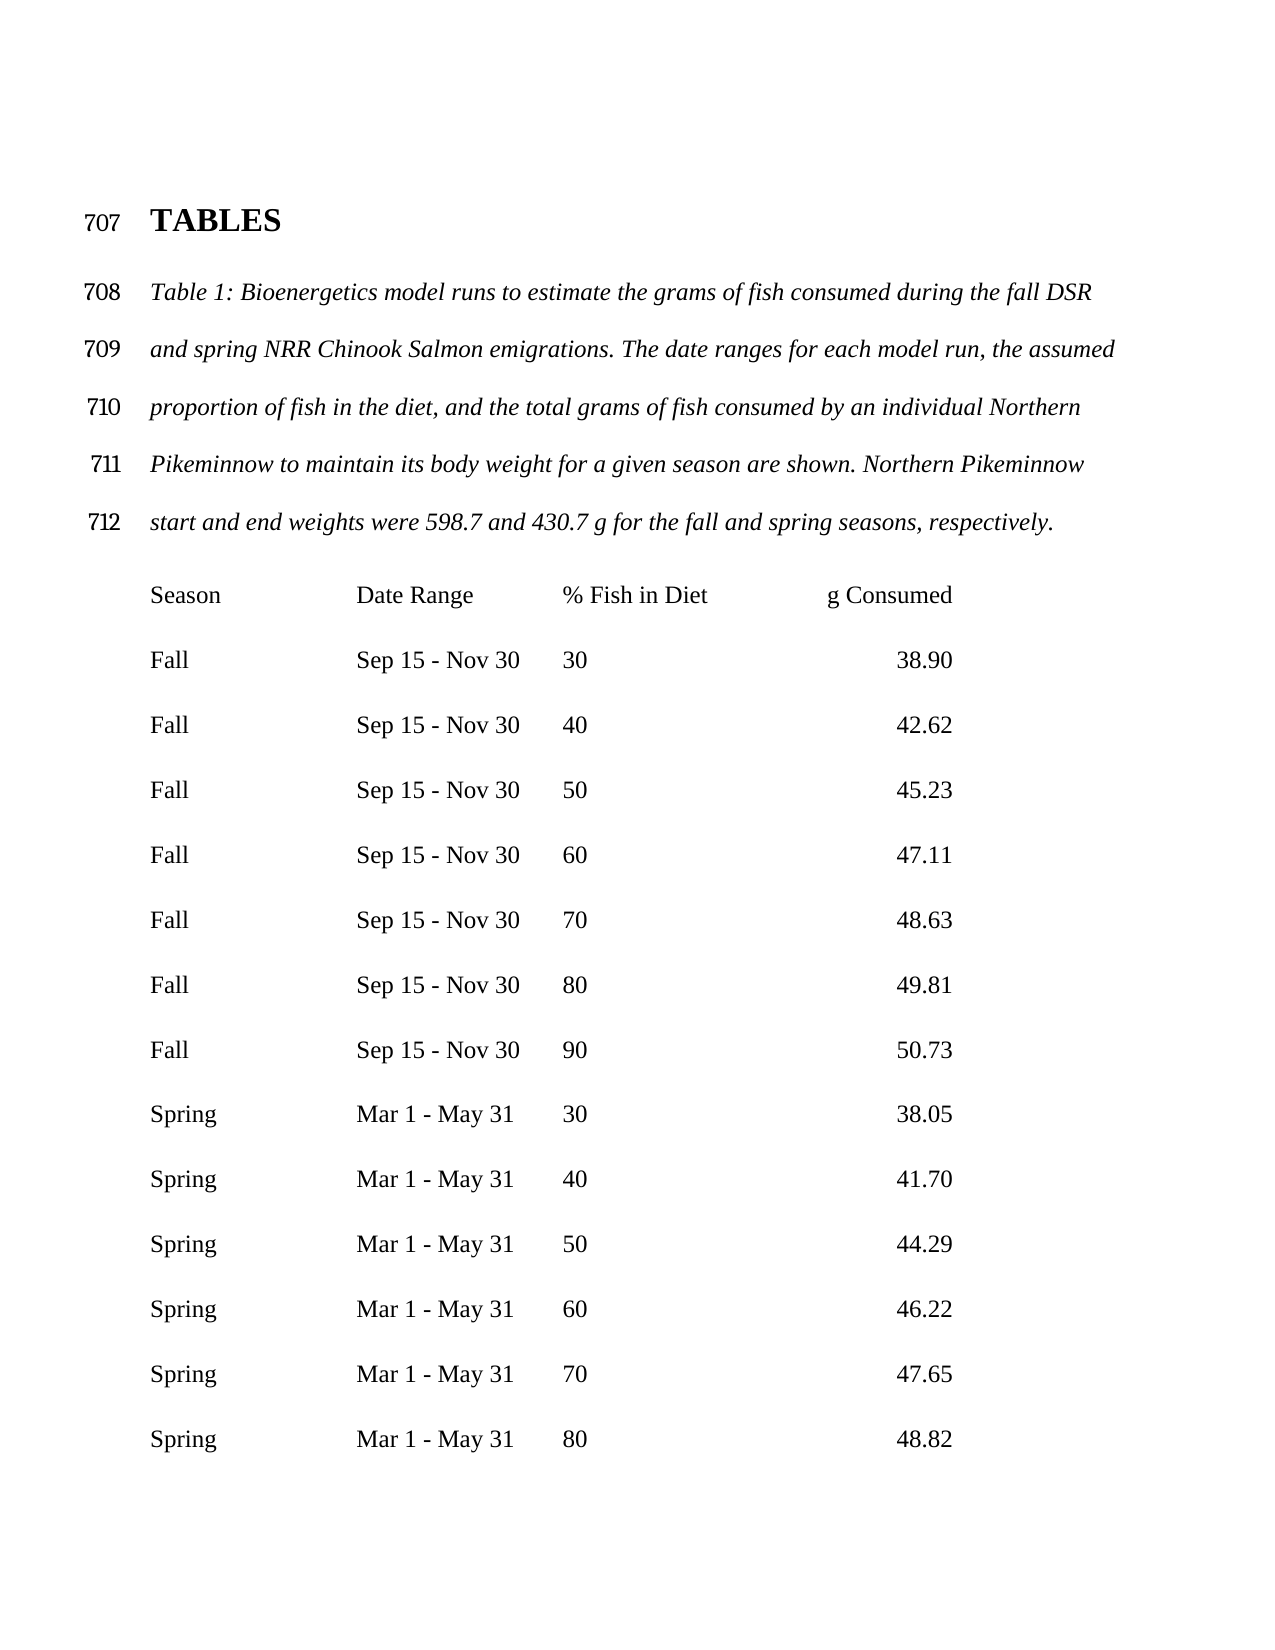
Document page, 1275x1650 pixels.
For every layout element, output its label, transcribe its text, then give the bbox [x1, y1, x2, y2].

table_cell 42.62 [758, 706, 964, 771]
table_cell 60 [551, 836, 757, 901]
table_cell Fall [139, 771, 345, 836]
table_cell Spring [139, 1420, 345, 1485]
table_cell Sep 15 - Nov 30 [345, 966, 551, 1031]
table_cell Mar 1 - May 31 [345, 1420, 551, 1485]
table_cell 48.82 [758, 1420, 964, 1485]
table_cell 50.73 [758, 1031, 964, 1096]
table_header Season [139, 577, 345, 642]
table_cell Sep 15 - Nov 30 [345, 706, 551, 771]
table_cell 80 [551, 966, 757, 1031]
table_cell Fall [139, 642, 345, 706]
table_cell Mar 1 - May 31 [345, 1291, 551, 1355]
table_cell 70 [551, 901, 757, 966]
table_cell 40 [551, 706, 757, 771]
table_cell Mar 1 - May 31 [345, 1226, 551, 1291]
table_cell Fall [139, 836, 345, 901]
subtitle Tables [150, 200, 1125, 238]
table_cell Sep 15 - Nov 30 [345, 901, 551, 966]
table_cell 90 [551, 1031, 757, 1096]
table_cell Sep 15 - Nov 30 [345, 836, 551, 901]
table_header g Consumed [758, 577, 964, 642]
table_cell 30 [551, 1096, 757, 1161]
table_cell 47.65 [758, 1355, 964, 1420]
table_cell Fall [139, 706, 345, 771]
table_cell Sep 15 - Nov 30 [345, 642, 551, 706]
table_cell 46.22 [758, 1291, 964, 1355]
table_cell 80 [551, 1420, 757, 1485]
table_cell Spring [139, 1291, 345, 1355]
table_cell Spring [139, 1355, 345, 1420]
table_cell Sep 15 - Nov 30 [345, 771, 551, 836]
table_cell Fall [139, 966, 345, 1031]
table_cell Mar 1 - May 31 [345, 1161, 551, 1226]
table_cell Spring [139, 1096, 345, 1161]
table_cell 47.11 [758, 836, 964, 901]
table_cell 45.23 [758, 771, 964, 836]
table_cell 38.90 [758, 642, 964, 706]
table_cell 30 [551, 642, 757, 706]
table_cell Mar 1 - May 31 [345, 1096, 551, 1161]
table_cell 49.81 [758, 966, 964, 1031]
table_cell 48.63 [758, 901, 964, 966]
table_cell 70 [551, 1355, 757, 1420]
table_cell Mar 1 - May 31 [345, 1355, 551, 1420]
table_header Date Range [345, 577, 551, 642]
table_cell 50 [551, 771, 757, 836]
table_cell Spring [139, 1226, 345, 1291]
table_cell 40 [551, 1161, 757, 1226]
table_cell Sep 15 - Nov 30 [345, 1031, 551, 1096]
table_cell 44.29 [758, 1226, 964, 1291]
text Table 1: Bioenergetics model runs to estimate the grams of fish consumed during the fall DSR and spring NRR Chinook Salmon emigrations. The date ranges for each model run, the assumed proportion of fish in the diet, and the total grams of fish consumed by an individual Northern Pikeminnow to maintain its body weight for a given season are shown. Northern Pikeminnow start and end weights were 598.7 and 430.7 g for the fall and spring seasons, respectively. [150, 277, 1125, 535]
table_cell 50 [551, 1226, 757, 1291]
table_cell Fall [139, 901, 345, 966]
table_cell 38.05 [758, 1096, 964, 1161]
table_cell 60 [551, 1291, 757, 1355]
table_cell Spring [139, 1161, 345, 1226]
table_header % Fish in Diet [551, 577, 757, 642]
table_cell Fall [139, 1031, 345, 1096]
table_cell 41.70 [758, 1161, 964, 1226]
